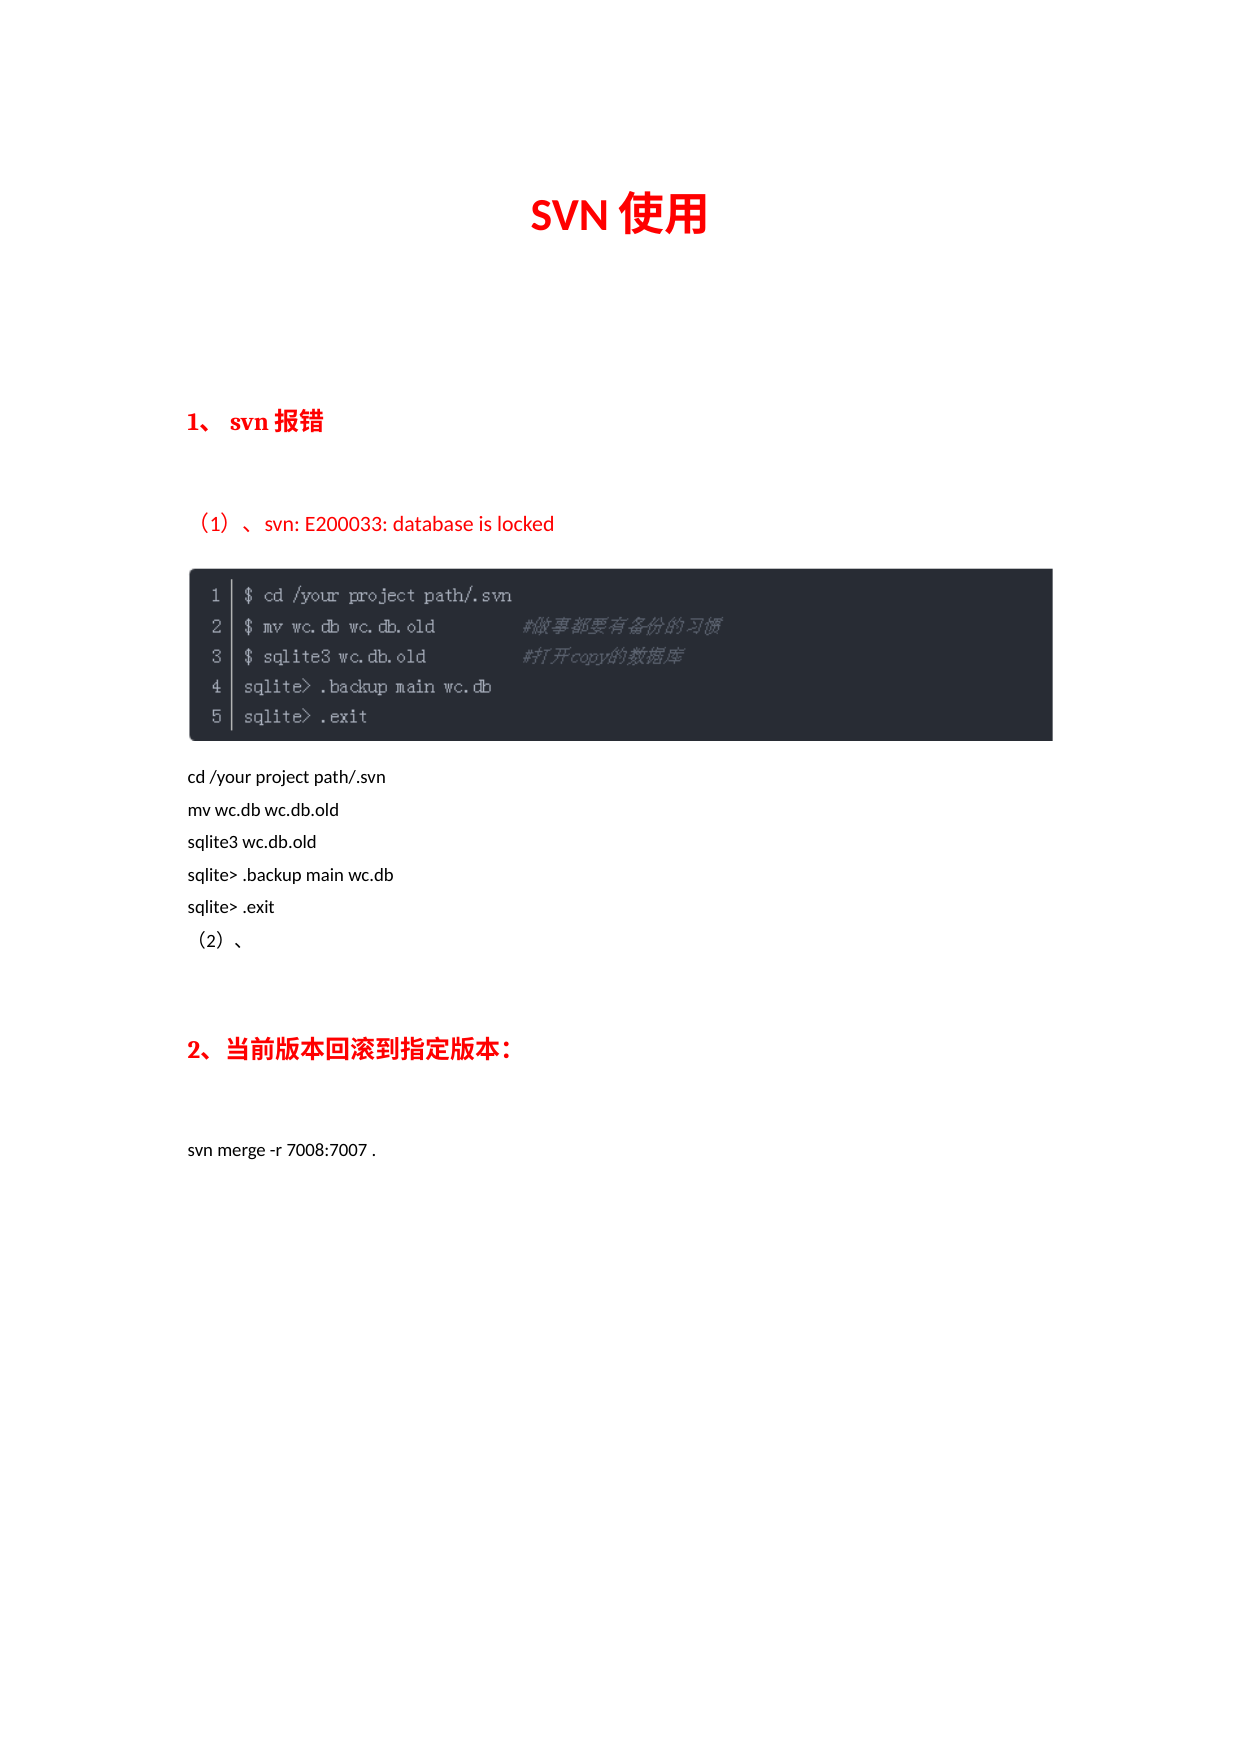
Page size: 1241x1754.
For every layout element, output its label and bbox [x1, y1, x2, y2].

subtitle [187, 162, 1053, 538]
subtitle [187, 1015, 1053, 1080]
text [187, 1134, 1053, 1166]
picture [187, 565, 1053, 741]
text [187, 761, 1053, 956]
